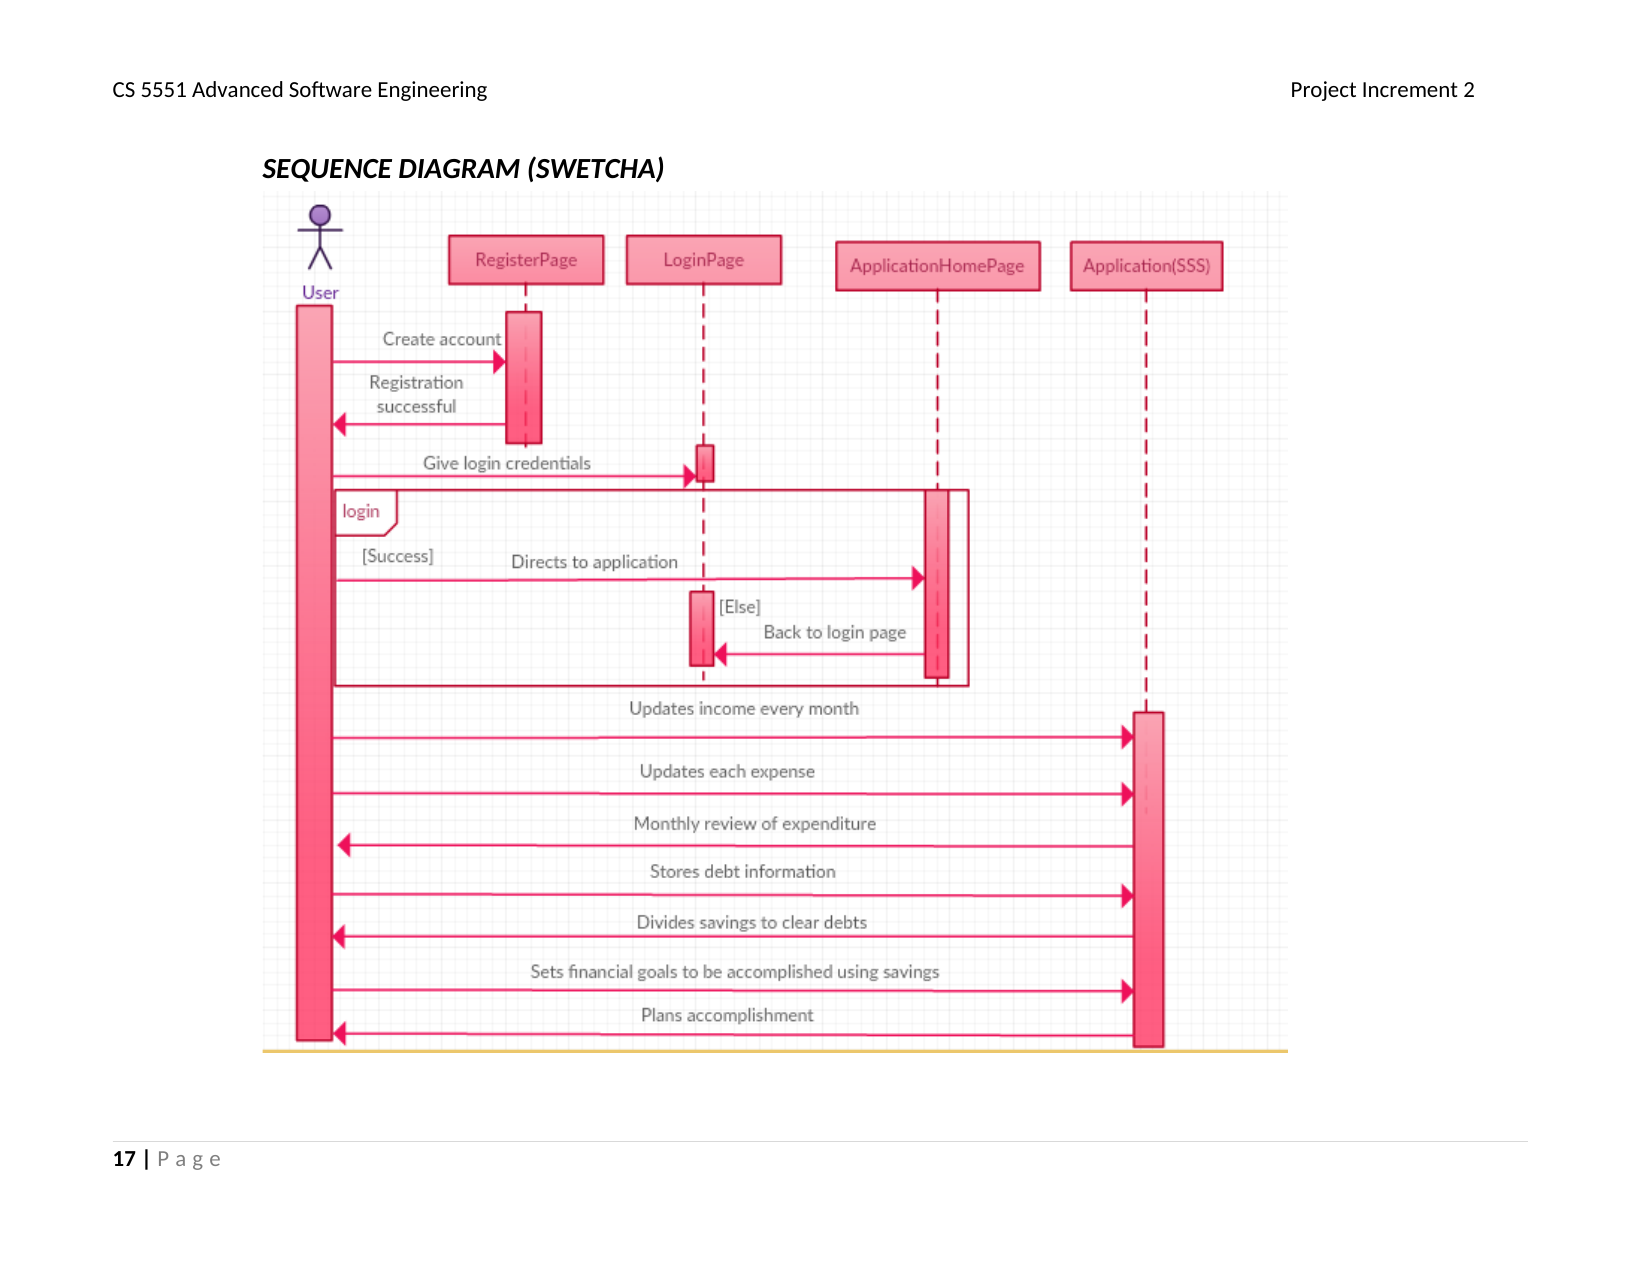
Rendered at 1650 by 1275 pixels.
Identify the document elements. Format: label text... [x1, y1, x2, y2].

picture [262, 191, 1288, 1053]
list SEQUENCE DIAGRAM (SWETCHA) [262, 150, 1566, 186]
